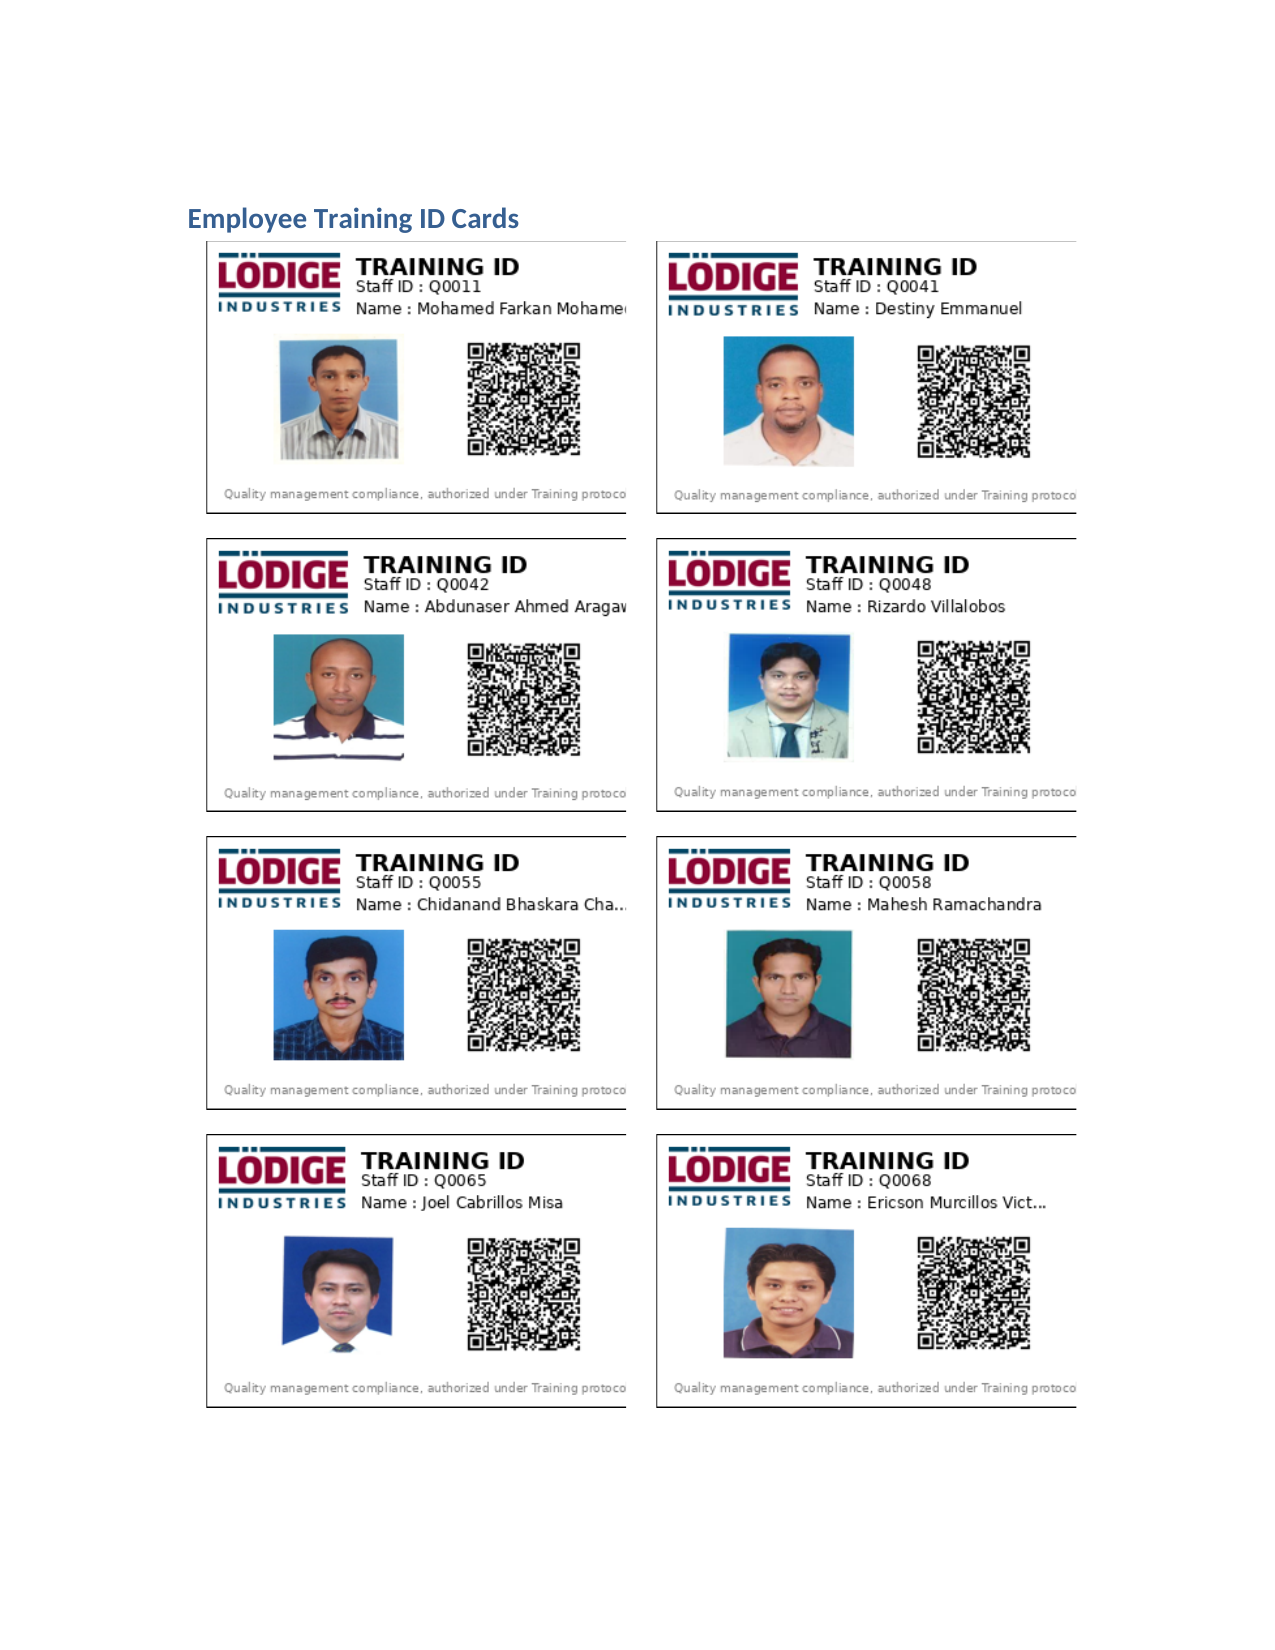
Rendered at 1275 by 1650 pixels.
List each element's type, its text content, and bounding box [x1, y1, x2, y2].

picture [656, 1134, 1077, 1408]
table_header [626, 241, 1076, 539]
picture [206, 241, 627, 514]
table_cell [176, 539, 626, 837]
picture [206, 836, 627, 1110]
table_cell [176, 837, 626, 1134]
table_cell [626, 539, 1076, 837]
picture [206, 1134, 627, 1408]
picture [656, 538, 1077, 812]
picture [656, 836, 1077, 1110]
table_cell [176, 1134, 626, 1432]
table_cell [626, 1134, 1076, 1432]
picture [656, 241, 1077, 514]
table_cell [626, 837, 1076, 1134]
subtitle Employee Training ID Cards [187, 200, 1087, 236]
picture [206, 538, 627, 812]
table_header [176, 241, 626, 539]
